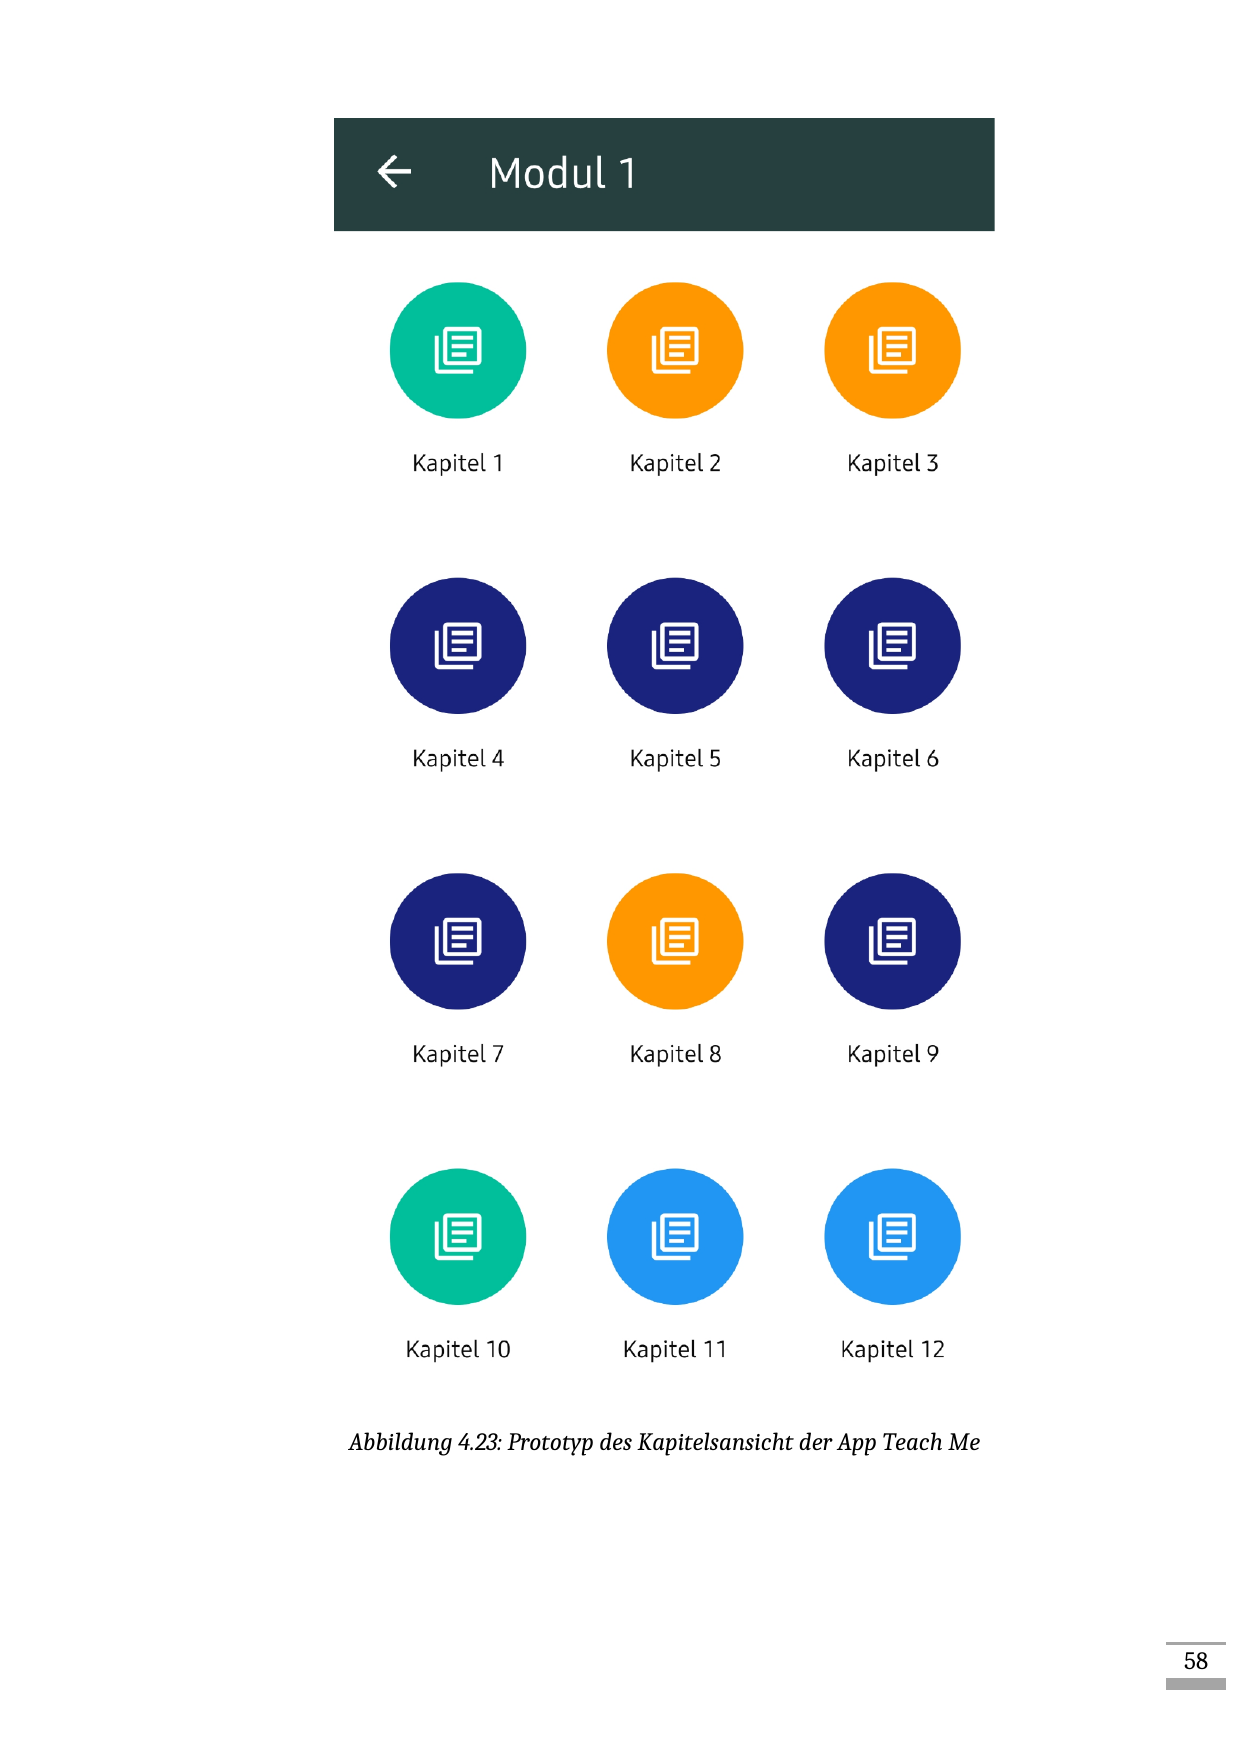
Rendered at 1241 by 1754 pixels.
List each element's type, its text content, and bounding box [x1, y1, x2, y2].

picture [334, 118, 995, 1385]
